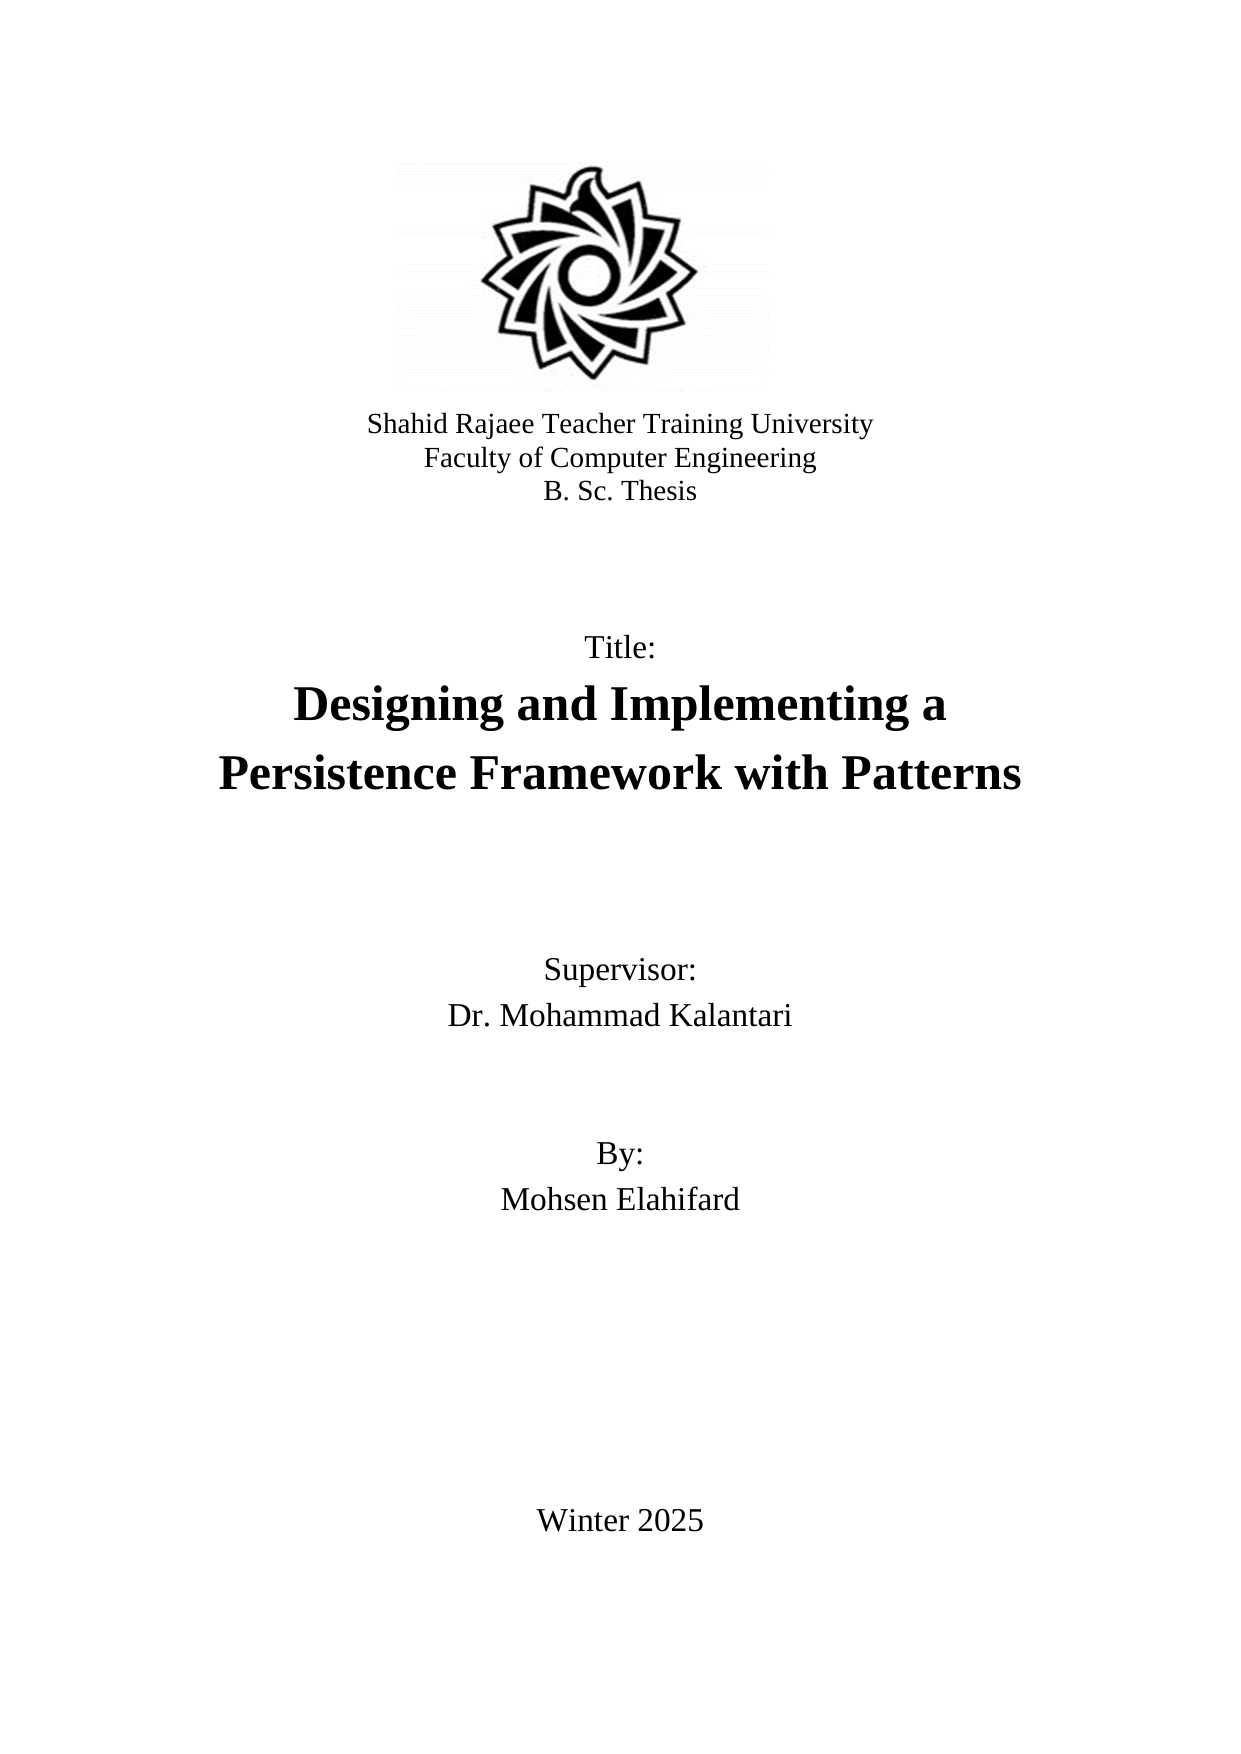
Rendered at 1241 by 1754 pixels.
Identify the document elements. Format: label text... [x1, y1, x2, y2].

picture [393, 150, 772, 392]
text Mohsen Elahifard [150, 1179, 1090, 1217]
text By: [150, 1133, 1090, 1171]
text Title: [150, 628, 1090, 666]
text Shahid Rajaee Teacher Training University [150, 406, 1090, 440]
text Faculty of Computer Engineering [150, 440, 1090, 473]
text Winter 2025 [150, 1501, 1090, 1539]
text Supervisor: [150, 949, 1090, 988]
text Designing and Implementing a Persistence Framework with Patterns [150, 674, 1090, 800]
text Dr. Mohammad Kalantari [150, 995, 1090, 1034]
text B. Sc. Thesis [150, 473, 1090, 507]
